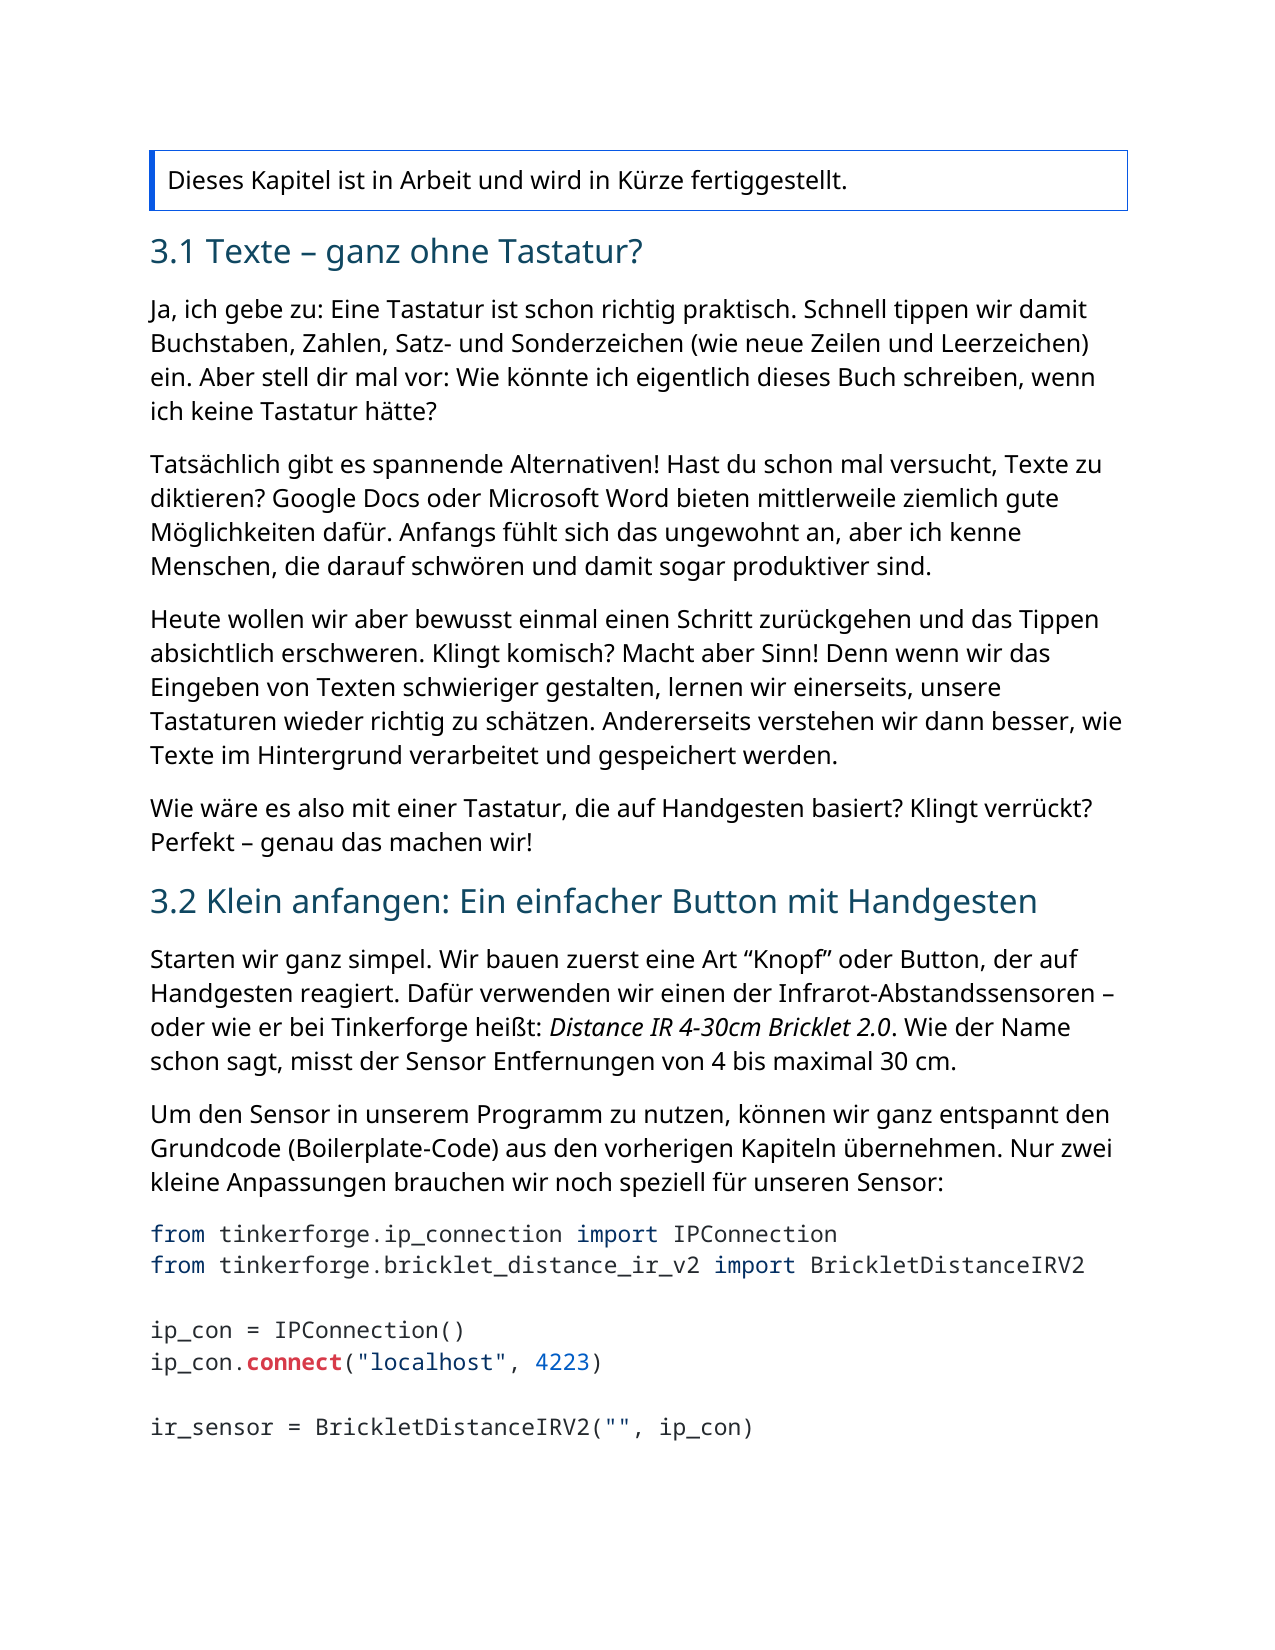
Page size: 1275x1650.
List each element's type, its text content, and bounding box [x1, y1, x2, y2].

text Um den Sensor in unserem Programm zu nutzen, können wir ganz entspannt den Grundcode (Boilerplate-Code) aus den vorherigen Kapiteln übernehmen. Nur zwei kleine Anpassungen brauchen wir noch speziell für unseren Sensor: [150, 1097, 1125, 1199]
text Starten wir ganz simpel. Wir bauen zuerst eine Art “Knopf” oder Button, der auf Handgesten reagiert. Dafür verwenden wir einen der Infrarot-Abstandssensoren – oder wie er bei Tinkerforge heißt: Distance IR 4-30cm Bricklet 2.0. Wie der Name schon sagt, misst der Sensor Entfernungen von 4 bis maximal 30 cm. [150, 942, 1125, 1078]
text Tatsächlich gibt es spannende Alternativen! Hast du schon mal versucht, Texte zu diktieren? Google Docs oder Microsoft Word bieten mittlerweile ziemlich gute Möglichkeiten dafür. Anfangs fühlt sich das ungewohnt an, aber ich kenne Menschen, die darauf schwören und damit sogar produktiver sind. [150, 447, 1125, 583]
text Ja, ich gebe zu: Eine Tastatur ist schon richtig praktisch. Schnell tippen wir damit Buchstaben, Zahlen, Satz- und Sonderzeichen (wie neue Zeilen und Leerzeichen) ein. Aber stell dir mal vor: Wie könnte ich eigentlich dieses Buch schreiben, wenn ich keine Tastatur hätte? [150, 292, 1125, 428]
subtitle 3.1 Texte – ganz ohne Tastatur? [150, 228, 1125, 273]
subtitle 3.2 Klein anfangen: Ein einfacher Button mit Handgesten [150, 878, 1125, 923]
text Heute wollen wir aber bewusst einmal einen Schritt zurückgehen und das Tippen absichtlich erschweren. Klingt komisch? Macht aber Sinn! Denn wenn wir das Eingeben von Texten schwieriger gestalten, lernen wir einerseits, unsere Tastaturen wieder richtig zu schätzen. Andererseits verstehen wir dann besser, wie Texte im Hintergrund verarbeitet und gespeichert werden. [150, 602, 1125, 772]
text from tinkerforge.ip_connection import IPConnection from tinkerforge.bricklet_distance_ir_v2 import BrickletDistanceIRV2 ip_con = IPConnection() ip_con.connect("localhost", 4223) ir_sensor = BrickletDistanceIRV2("", ip_con) [150, 1218, 1125, 1442]
text Wie wäre es also mit einer Tastatur, die auf Handgesten basiert? Klingt verrückt? Perfekt – genau das machen wir! [150, 791, 1125, 859]
table_cell Dieses Kapitel ist in Arbeit und wird in Kürze fertiggestellt. [155, 151, 1127, 210]
